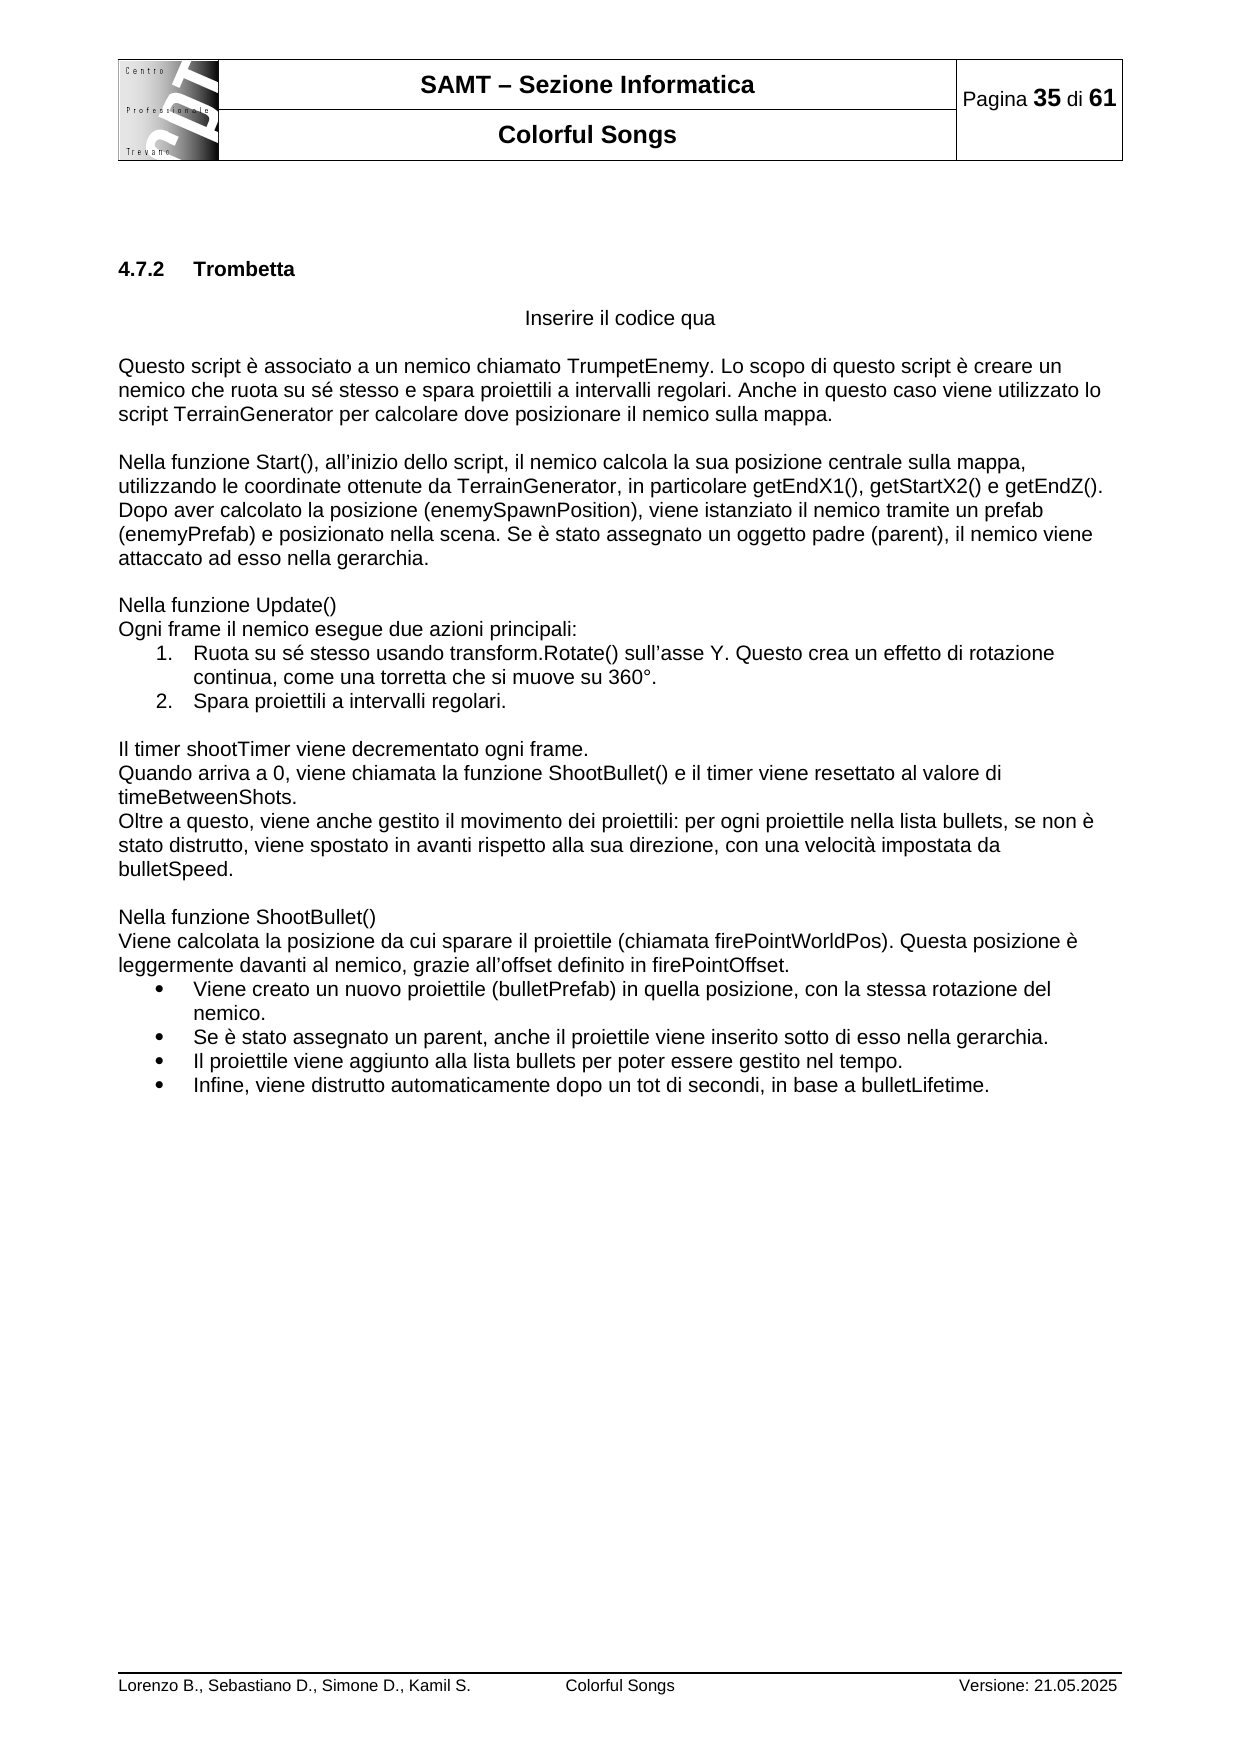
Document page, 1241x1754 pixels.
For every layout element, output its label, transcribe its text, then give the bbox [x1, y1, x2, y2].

text Nella funzione Start(), all’inizio dello script, il nemico calcola la sua posizione centrale sulla mappa, utilizzando le coordinate ottenute da TerrainGenerator, in particolare getEndX1(), getStartX2() e getEndZ(). [118, 449, 1122, 497]
text Inserire il codice qua [118, 306, 1122, 330]
list Se è stato assegnato un parent, anche il proiettile viene inserito sotto di esso nella gerarchia. [156, 1024, 1122, 1049]
text Oltre a questo, viene anche gestito il movimento dei proiettili: per ogni proiettile nella lista bullets, se non è stato distrutto, viene spostato in avanti rispetto alla sua direzione, con una velocità impostata da bulletSpeed. [118, 809, 1122, 881]
picture [118, 60, 219, 160]
list Viene creato un nuovo proiettile (bulletPrefab) in quella posizione, con la stessa rotazione del nemico. [156, 977, 1122, 1024]
subtitle Trombetta [118, 257, 1122, 281]
list Ruota su sé stesso usando transform.Rotate() sull’asse Y. Questo crea un effetto di rotazione continua, come una torretta che si muove su 360°. [156, 641, 1122, 689]
text Quando arriva a 0, viene chiamata la funzione ShootBullet() e il timer viene resettato al valore di timeBetweenShots. [118, 761, 1122, 809]
text Ogni frame il nemico esegue due azioni principali: [118, 617, 1122, 641]
text Viene calcolata la posizione da cui sparare il proiettile (chiamata firePointWorldPos). Questa posizione è leggermente davanti al nemico, grazie all’offset definito in firePointOffset. [118, 929, 1122, 977]
text Il timer shootTimer viene decrementato ogni frame. [118, 737, 1122, 761]
text Dopo aver calcolato la posizione (enemySpawnPosition), viene istanziato il nemico tramite un prefab (enemyPrefab) e posizionato nella scena. Se è stato assegnato un oggetto padre (parent), il nemico viene attaccato ad esso nella gerarchia. [118, 497, 1122, 569]
text Nella funzione ShootBullet() [118, 905, 1122, 929]
text Nella funzione Update() [118, 593, 1122, 617]
list Il proiettile viene aggiunto alla lista bullets per poter essere gestito nel tempo. [156, 1049, 1122, 1073]
text Questo script è associato a un nemico chiamato TrumpetEnemy. Lo scopo di questo script è creare un nemico che ruota su sé stesso e spara proiettili a intervalli regolari. Anche in questo caso viene utilizzato lo script TerrainGenerator per calcolare dove posizionare il nemico sulla mappa. [118, 354, 1122, 426]
list Infine, viene distrutto automaticamente dopo un tot di secondi, in base a bulletLifetime. [156, 1073, 1122, 1097]
list Spara proiettili a intervalli regolari. [156, 689, 1122, 713]
